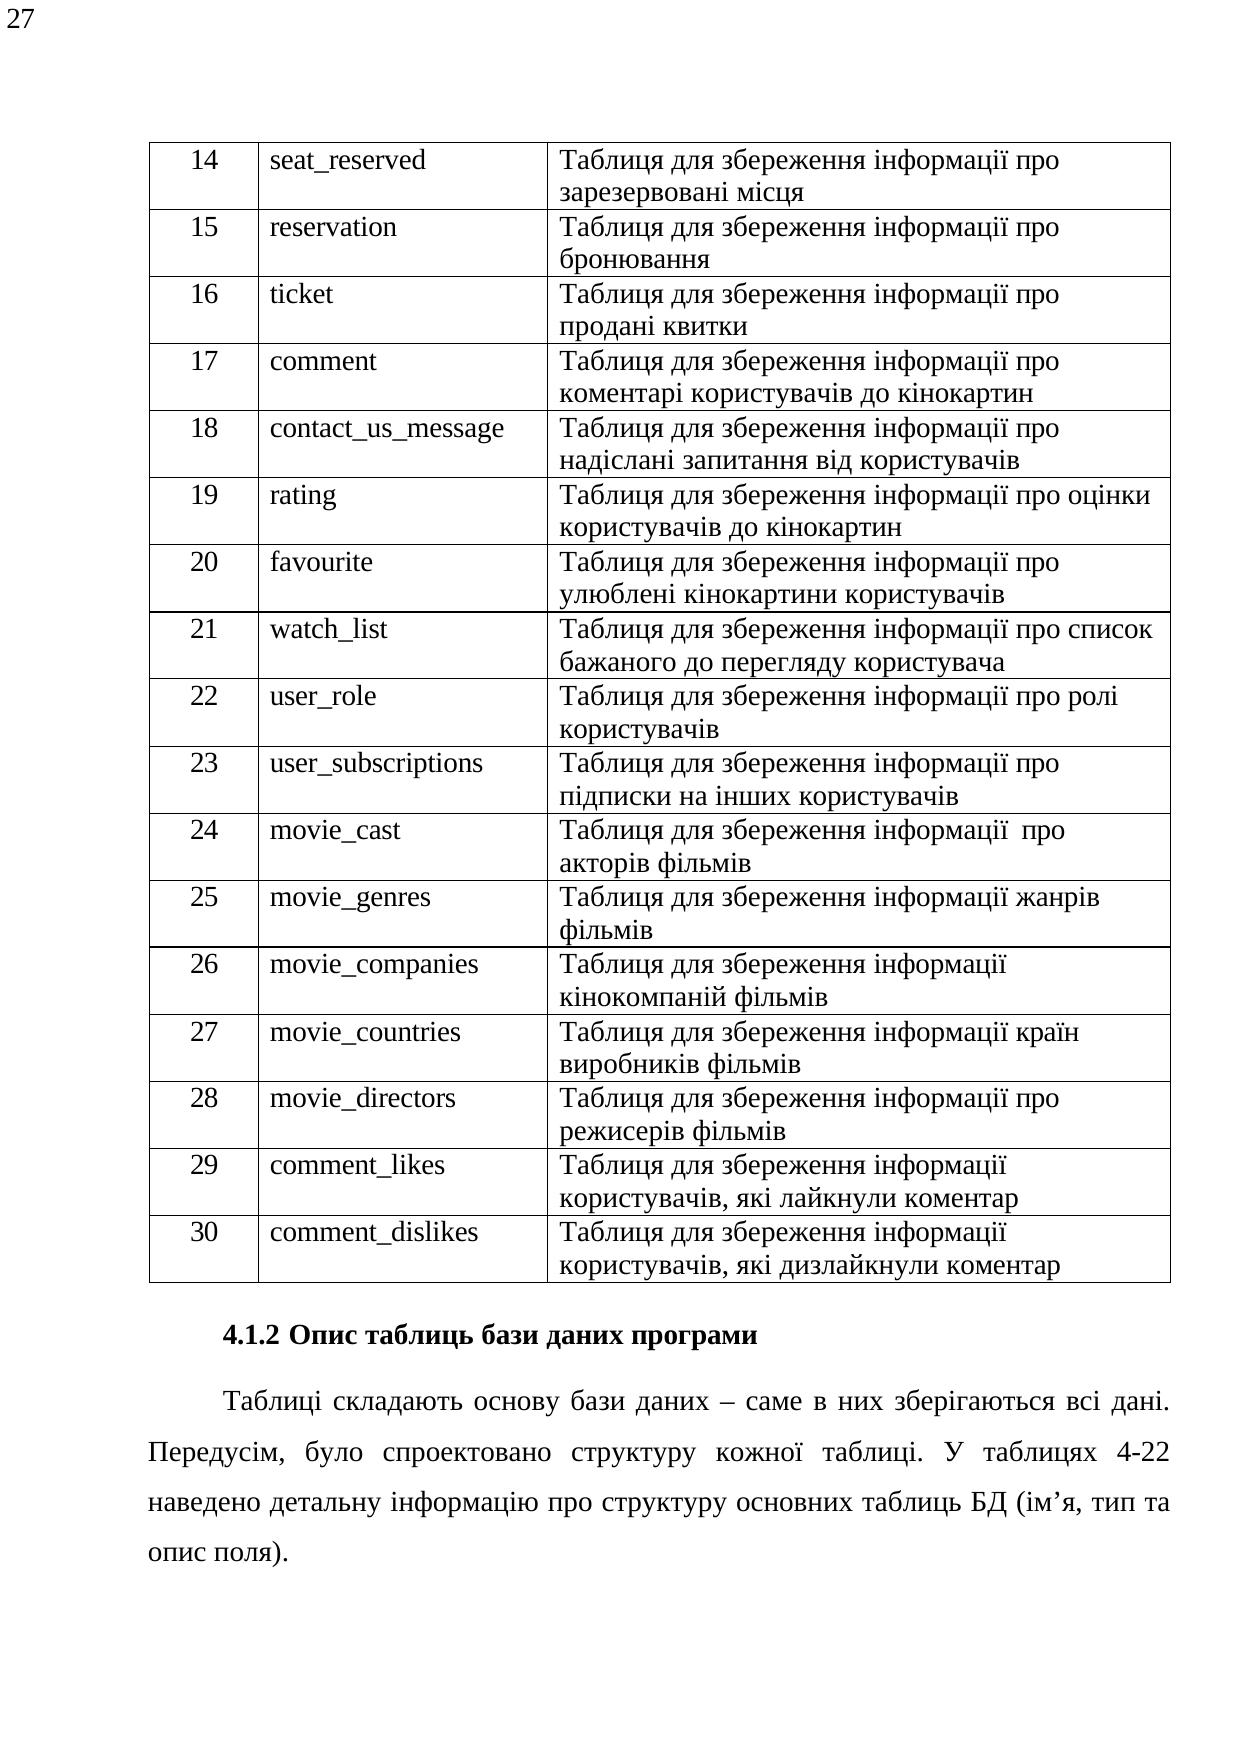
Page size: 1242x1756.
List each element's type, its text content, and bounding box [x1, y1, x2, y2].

table_cell Таблиця для збереження інформації країн виробників фільмів [548, 1015, 1170, 1081]
subtitle Опис таблиць бази даних програми [223, 1317, 1183, 1351]
table_cell comment_likes [259, 1149, 547, 1214]
table_cell 15 [150, 210, 258, 276]
table_cell Таблиця для збереження інформації про ролі користувачів [548, 679, 1170, 746]
table_cell reservation [259, 210, 547, 276]
table_cell 16 [150, 277, 258, 343]
table_cell Таблиця для збереження інформації про оцінки користувачів до кінокартин [548, 478, 1170, 544]
table_cell contact_us_message [259, 411, 547, 477]
table_cell 18 [150, 411, 258, 477]
table_cell movie_genres [259, 881, 547, 946]
table_cell Таблиця для збереження інформації жанрів фільмів [548, 881, 1170, 946]
table_cell 28 [150, 1082, 258, 1147]
table_header seat_reserved [259, 143, 547, 209]
table_cell Таблиця для збереження інформації про список бажаного до перегляду користувача [548, 613, 1170, 678]
table_cell Таблиця для збереження інформації про бронювання [548, 210, 1170, 276]
table_cell Таблиця для збереження інформації про підписки на інших користувачів [548, 747, 1170, 812]
table_cell Таблиця для збереження інформації про надіслані запитання від користувачів [548, 411, 1170, 477]
table_cell Таблиця для збереження інформації про коментарі користувачів до кінокартин [548, 344, 1170, 410]
table_cell movie_directors [259, 1082, 547, 1147]
table_cell user_subscriptions [259, 747, 547, 812]
table_cell Таблиця для збереження інформації про продані квитки [548, 277, 1170, 343]
table_cell Таблиця для збереження інформації кінокомпаній фільмів [548, 948, 1170, 1014]
table_cell movie_companies [259, 948, 547, 1014]
table_cell 17 [150, 344, 258, 410]
table_cell Таблиця для збереження інформації користувачів, які дизлайкнули коментар [548, 1216, 1170, 1282]
table_cell 26 [150, 948, 258, 1014]
table_cell Таблиця для збереження інформації про акторів фільмів [548, 814, 1170, 879]
table_cell 25 [150, 881, 258, 946]
text Таблиці складають основу бази даних – саме в них зберігаються всі дані. Передусім, було спроектовано структуру кожної таблиці. У таблицях 4-22 наведено детальну інформацію про структуру основних таблиць БД (ім’я, тип та опис поля). [148, 1383, 1171, 1568]
table_cell 21 [150, 613, 258, 678]
table_cell 23 [150, 747, 258, 812]
table_header 14 [150, 143, 258, 209]
table_cell 19 [150, 478, 258, 544]
table_cell movie_cast [259, 814, 547, 879]
table_cell comment_dislikes [259, 1216, 547, 1282]
table_cell 29 [150, 1149, 258, 1214]
table_cell movie_countries [259, 1015, 547, 1081]
table_cell 27 [150, 1015, 258, 1081]
table_cell Таблиця для збереження інформації користувачів, які лайкнули коментар [548, 1149, 1170, 1214]
table_cell 20 [150, 545, 258, 611]
table_cell watch_list [259, 613, 547, 678]
table_cell 24 [150, 814, 258, 879]
table_cell comment [259, 344, 547, 410]
table_cell Таблиця для збереження інформації про улюблені кінокартини користувачів [548, 545, 1170, 611]
table_header Таблиця для збереження інформації про зарезервовані місця [548, 143, 1170, 209]
table_cell 22 [150, 679, 258, 746]
table_cell Таблиця для збереження інформації про режисерів фільмів [548, 1082, 1170, 1147]
table_cell ticket [259, 277, 547, 343]
table_cell favourite [259, 545, 547, 611]
table_cell 30 [150, 1216, 258, 1282]
table_cell rating [259, 478, 547, 544]
table_cell user_role [259, 679, 547, 746]
